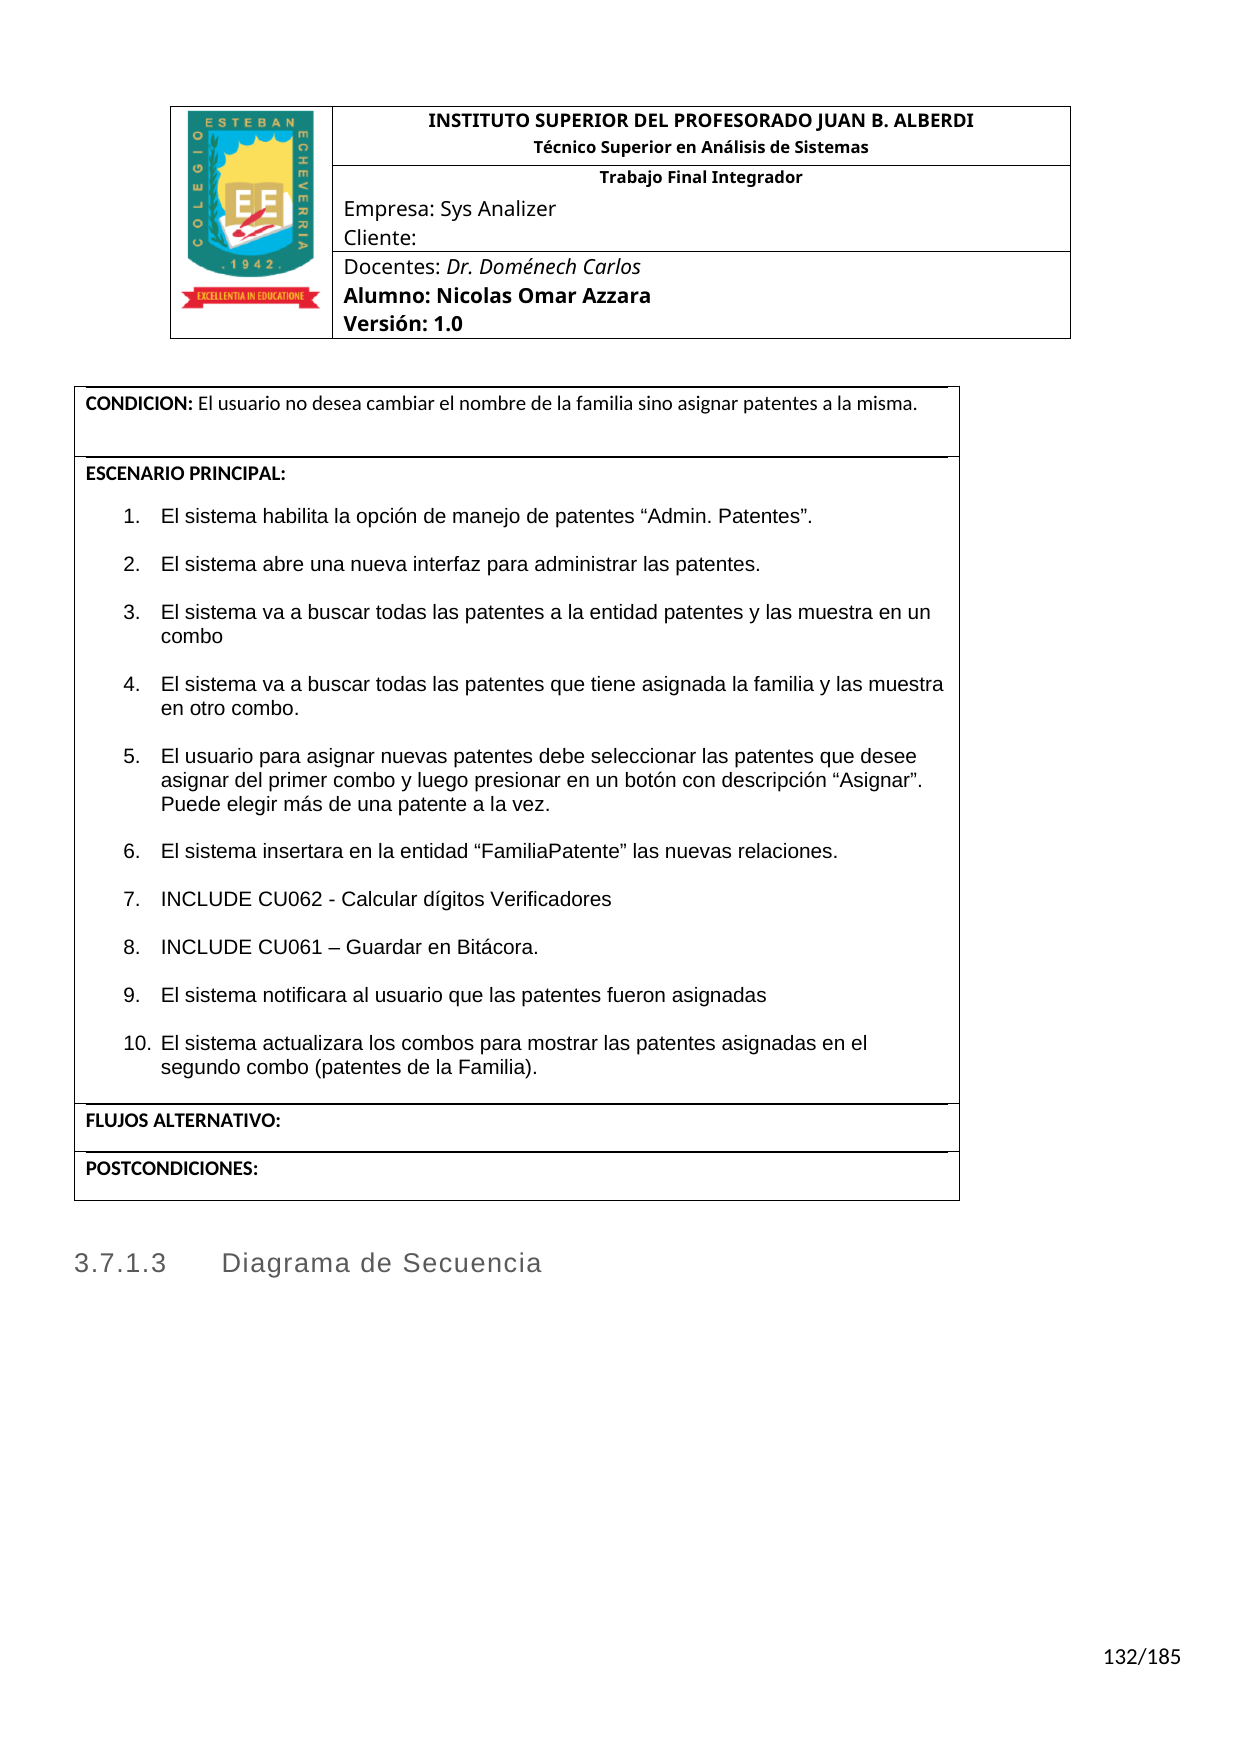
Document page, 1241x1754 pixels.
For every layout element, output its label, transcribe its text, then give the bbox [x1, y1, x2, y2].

table_cell CONDICION: El usuario no desea cambiar el nombre de la familia sino asignar patentes a la misma. [75, 387, 959, 456]
table_cell FLUJOS ALTERNATIVO: [75, 1104, 959, 1151]
picture [181, 107, 321, 322]
table_cell ESCENARIO PRINCIPAL: El sistema habilita la opción de manejo de patentes “Admin. Patentes”. El sistema abre una nueva interfaz para administrar las patentes. El sistema va a buscar todas las patentes a la entidad patentes y las muestra en un combo El sistema va a buscar todas las patentes que tiene asignada la familia y las muestra en otro combo. El usuario para asignar nuevas patentes debe seleccionar las patentes que desee asignar del primer combo y luego presionar en un botón con descripción “Asignar”. Puede elegir más de una patente a la vez. El sistema insertara en la entidad “FamiliaPatente” las nuevas relaciones. INCLUDE CU062 - Calcular dígitos Verificadores INCLUDE CU061 – Guardar en Bitácora. El sistema notificara al usuario que las patentes fueron asignadas El sistema actualizara los combos para mostrar las patentes asignadas en el segundo combo (patentes de la Familia). [75, 457, 959, 1103]
subtitle 3.7.1.3 Diagrama de Secuencia [74, 1247, 1181, 1279]
table_cell POSTCONDICIONES: [75, 1152, 959, 1199]
